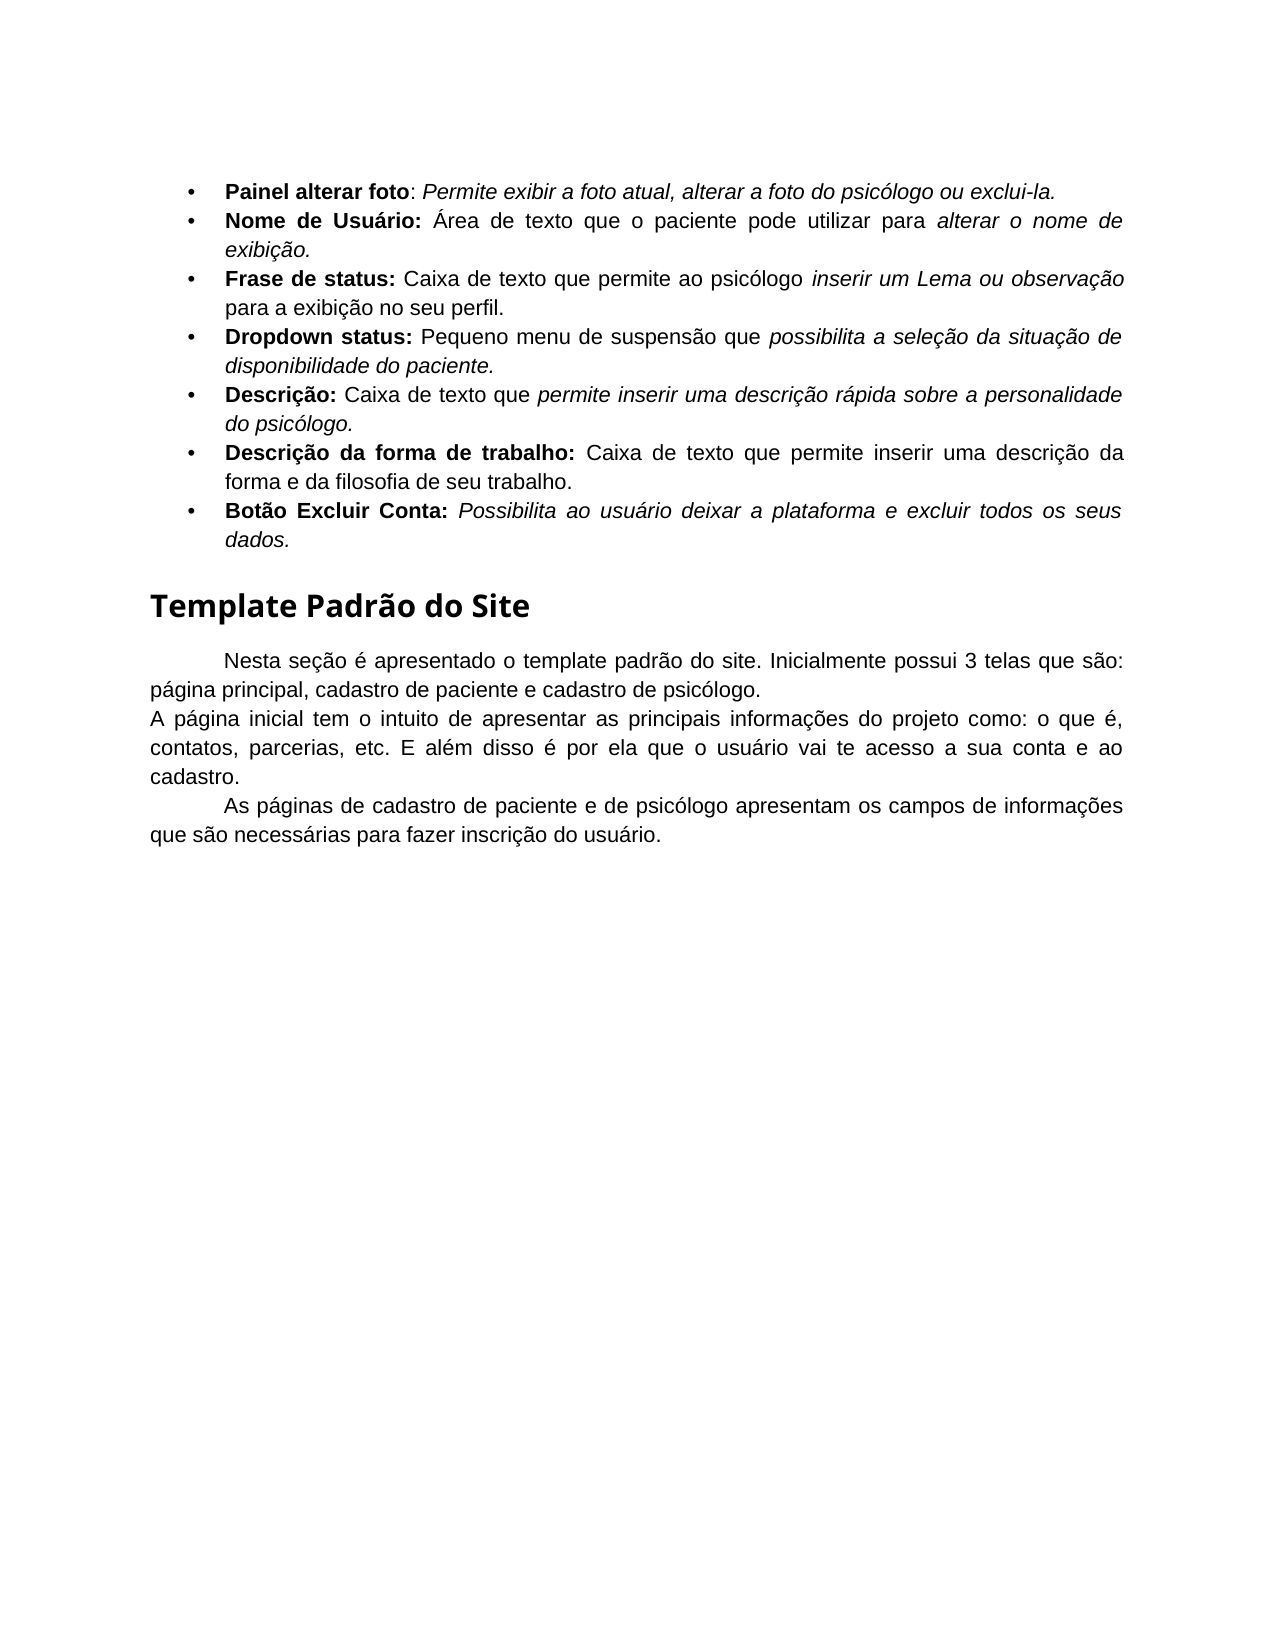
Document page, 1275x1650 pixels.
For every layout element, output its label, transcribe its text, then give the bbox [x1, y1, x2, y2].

list Frase de status: Caixa de texto que permite ao psicólogo inserir um Lema ou observação para a exibição no seu perfil. [187, 266, 1125, 320]
text As páginas de cadastro de paciente e de psicólogo apresentam os campos de informações que são necessárias para fazer inscrição do usuário. [150, 793, 1125, 847]
text Nesta seção é apresentado o template padrão do site. Inicialmente possui 3 telas que são: página principal, cadastro de paciente e cadastro de psicólogo. [150, 648, 1125, 702]
list Dropdown status: Pequeno menu de suspensão que possibilita a seleção da situação de disponibilidade do paciente. [187, 324, 1125, 378]
subtitle Template Padrão do Site [150, 584, 1125, 627]
list Descrição da forma de trabalho: Caixa de texto que permite inserir uma descrição da forma e da filosofia de seu trabalho. [187, 439, 1125, 494]
list Descrição: Caixa de texto que permite inserir uma descrição rápida sobre a personalidade do psicólogo. [187, 382, 1125, 436]
list Painel alterar foto: Permite exibir a foto atual, alterar a foto do psicólogo ou exclui-la. [187, 179, 1125, 204]
list Nome de Usuário: Área de texto que o paciente pode utilizar para alterar o nome de exibição. [187, 208, 1125, 262]
list Botão Excluir Conta: Possibilita ao usuário deixar a plataforma e excluir todos os seus dados. [187, 497, 1125, 552]
text A página inicial tem o intuito de apresentar as principais informações do projeto como: o que é, contatos, parcerias, etc. E além disso é por ela que o usuário vai te acesso a sua conta e ao cadastro. [150, 706, 1125, 789]
